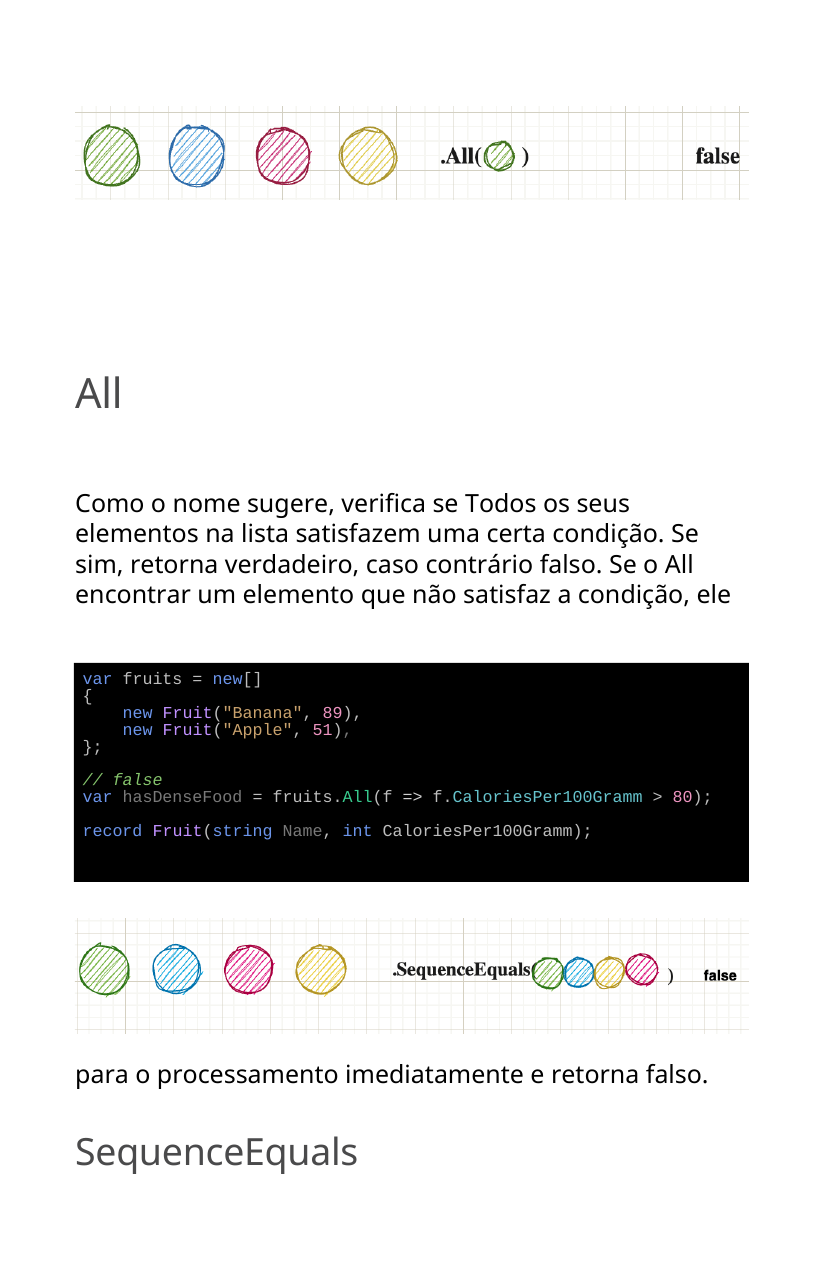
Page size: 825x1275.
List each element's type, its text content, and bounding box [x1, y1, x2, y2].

text SequenceEquals [75, 1125, 750, 1176]
picture [73, 106, 749, 200]
picture [73, 918, 749, 1034]
text Como o nome sugere, verifica se Todos os seus elementos na lista satisfazem uma certa condição. Se sim, retorna verdadeiro, caso contrário falso. Se o All encontrar um elemento que não satisfaz a condição, ele para o processamento imediatamente e retorna falso. [75, 488, 750, 1091]
subtitle All [75, 364, 750, 421]
